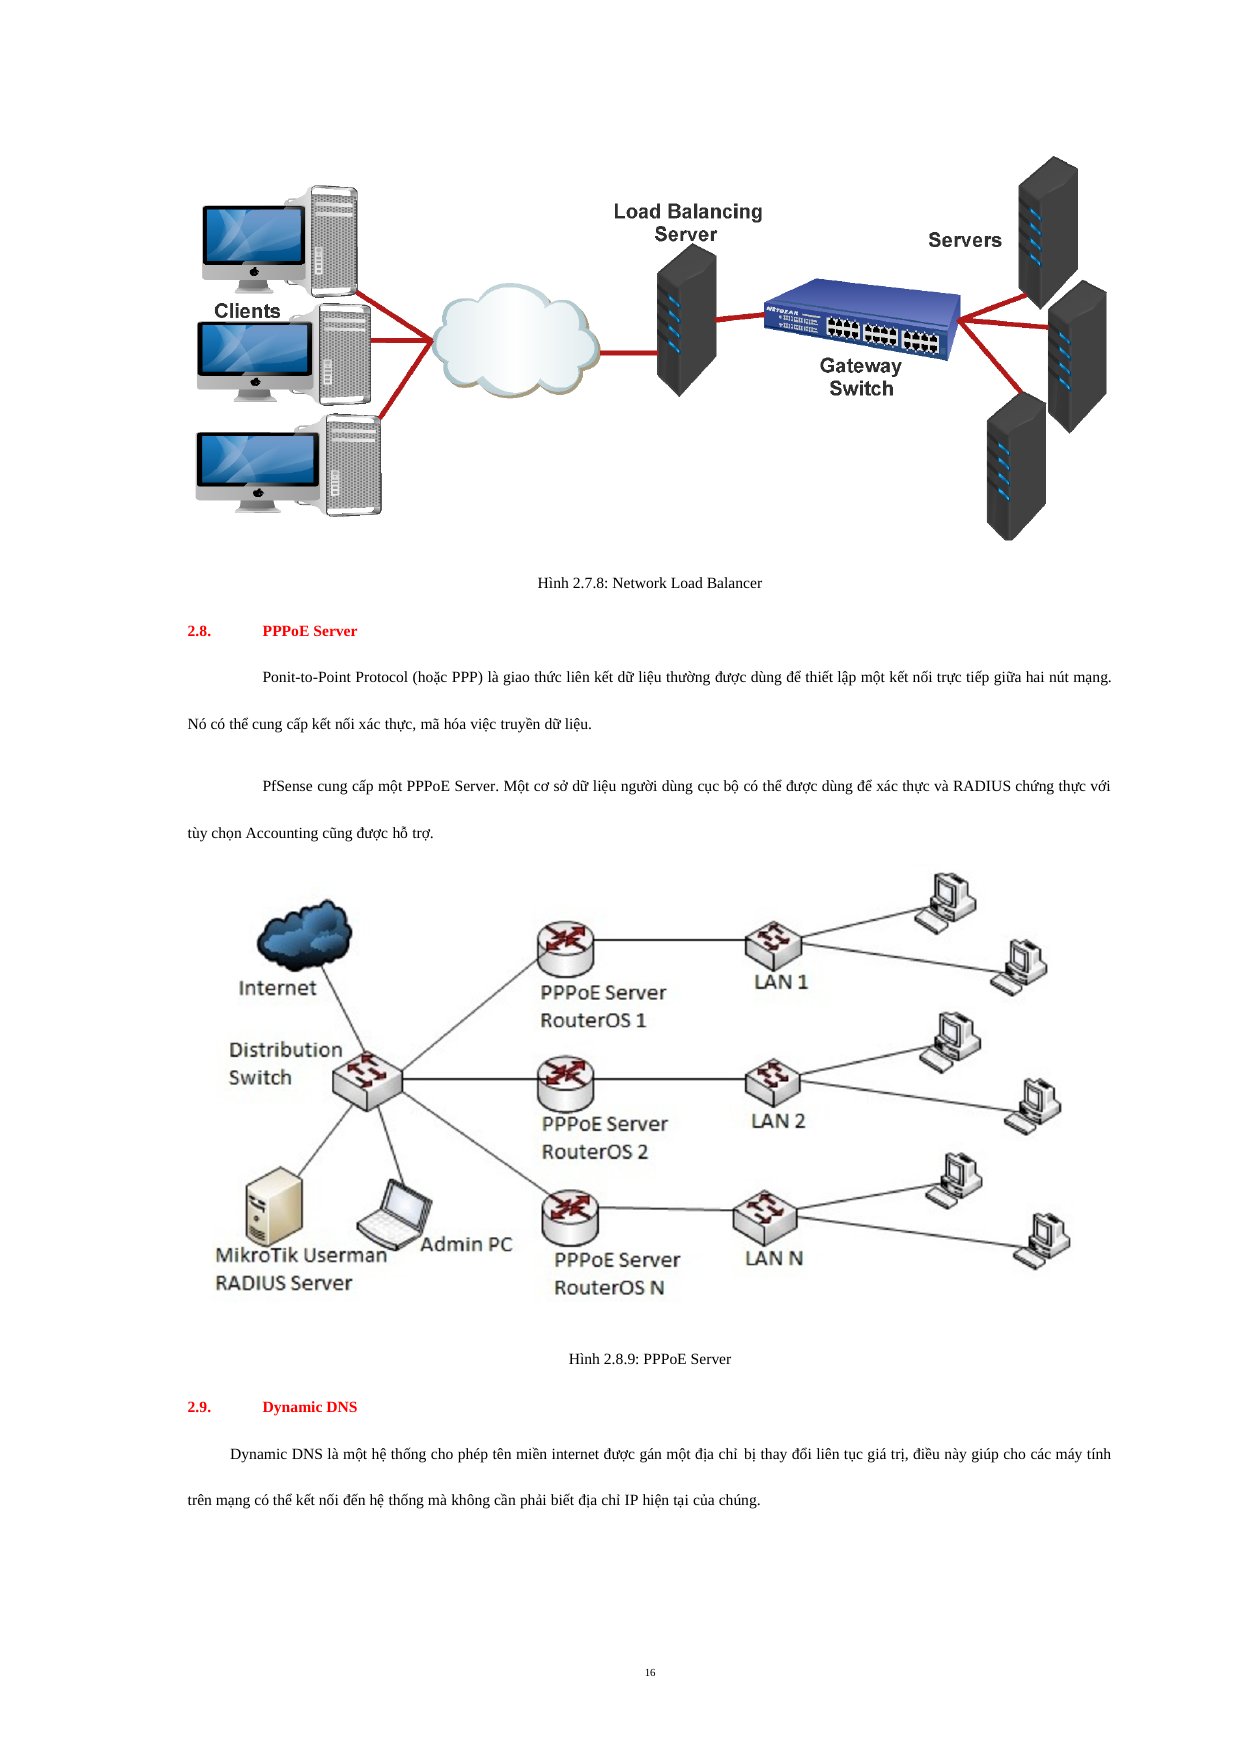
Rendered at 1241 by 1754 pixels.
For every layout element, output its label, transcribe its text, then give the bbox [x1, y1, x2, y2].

picture [187, 857, 1113, 1322]
text Ponit-to-Point Protocol (hoặc PPP) là giao thức liên kết dữ liệu thường được dùng để thiết lập một kết nối trực tiếp giữa hai nút mạng. Nó có thể cung cấp kết nối xác thực, mã hóa việc truyền dữ liệu. [187, 655, 1112, 733]
subtitle PPPoE Server [187, 608, 1112, 639]
text Dynamic DNS là một hệ thống cho phép tên miền internet được gán một địa chỉ bị thay đổi liên tục giá trị, điều này giúp cho các máy tính trên mạng có thể kết nối đến hệ thống mà không cần phải biết địa chỉ IP hiện tại của chúng. [187, 1431, 1112, 1509]
subtitle Dynamic DNS [187, 1384, 1112, 1416]
picture [187, 150, 1113, 545]
text PfSense cung cấp một PPPoE Server. Một cơ sở dữ liệu người dùng cục bộ có thể được dùng để xác thực và RADIUS chứng thực với tùy chọn Accounting cũng được hỗ trợ. [187, 764, 1112, 842]
